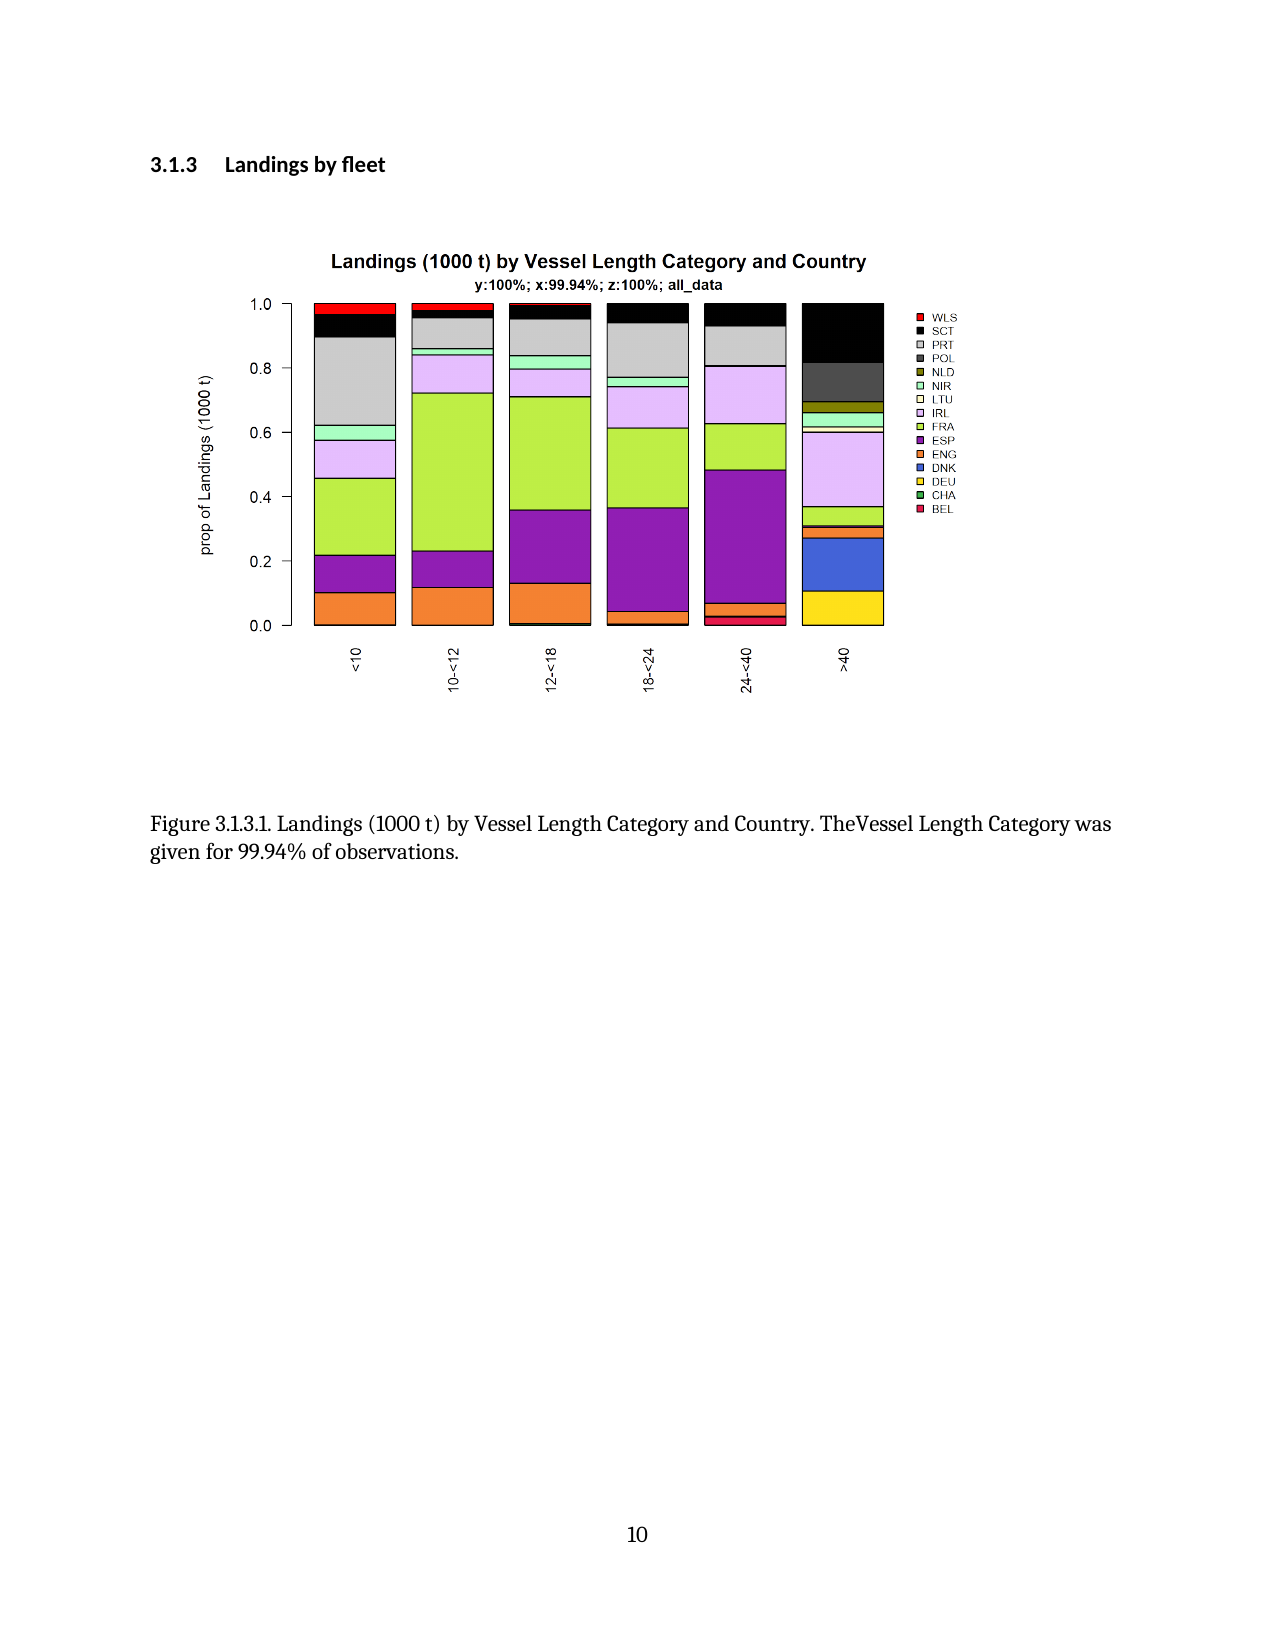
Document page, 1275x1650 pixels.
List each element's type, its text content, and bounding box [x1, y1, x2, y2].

picture [150, 198, 1125, 809]
subtitle Landings by fleet [150, 150, 1125, 178]
text Figure 3.1.3.1. Landings (1000 t) by Vessel Length Category and Country. TheVessel Length Category was given for 99.94% of observations. [150, 809, 1125, 865]
